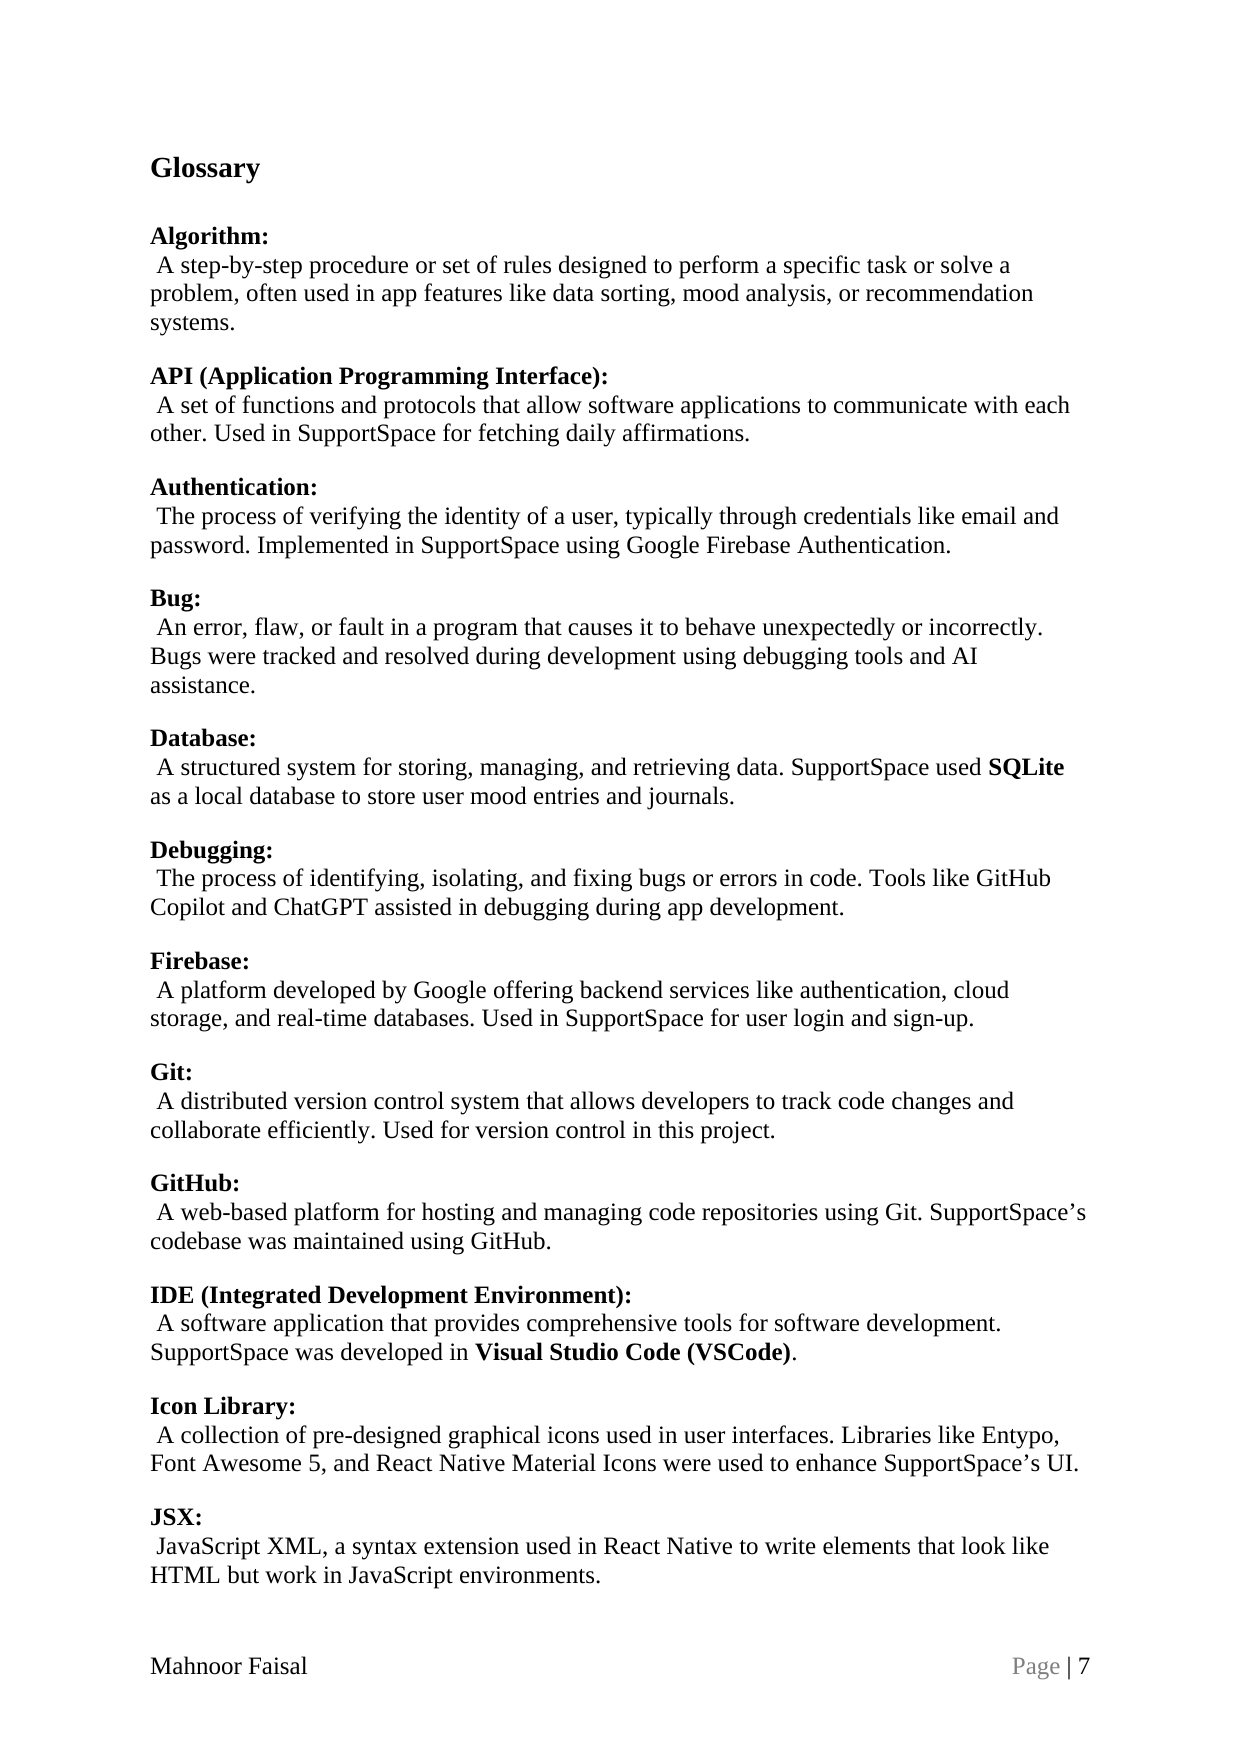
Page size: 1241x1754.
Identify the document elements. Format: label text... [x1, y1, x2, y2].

text IDE (Integrated Development Environment): A software application that provides comprehensive tools for software development. SupportSpace was developed in Visual Studio Code (VSCode). [150, 1280, 1090, 1366]
subtitle Glossary [150, 150, 1090, 183]
text Firebase: A platform developed by Google offering backend services like authentication, cloud storage, and real-time databases. Used in SupportSpace for user login and sign-up. [150, 946, 1090, 1032]
text Git: A distributed version control system that allows developers to track code changes and collaborate efficiently. Used for version control in this project. [150, 1057, 1090, 1143]
text Debugging: The process of identifying, isolating, and fixing bugs or errors in code. Tools like GitHub Copilot and ChatGPT assisted in debugging during app development. [150, 835, 1090, 921]
text API (Application Programming Interface): A set of functions and protocols that allow software applications to communicate with each other. Used in SupportSpace for fetching daily affirmations. [150, 361, 1090, 447]
text Algorithm: A step-by-step procedure or set of rules designed to perform a specific task or solve a problem, often used in app features like data sorting, mood analysis, or recommendation systems. [150, 221, 1090, 336]
text JSX: JavaScript XML, a syntax extension used in React Native to write elements that look like HTML but work in JavaScript environments. [150, 1502, 1090, 1588]
text Bug: An error, flaw, or fault in a program that causes it to behave unexpectedly or incorrectly. Bugs were tracked and resolved during development using debugging tools and AI assistance. [150, 583, 1090, 698]
text Authentication: The process of verifying the identity of a user, typically through credentials like email and password. Implemented in SupportSpace using Google Firebase Authentication. [150, 472, 1090, 558]
text Database: A structured system for storing, managing, and retrieving data. SupportSpace used SQLite as a local database to store user mood entries and journals. [150, 723, 1090, 810]
text GitHub: A web-based platform for hosting and managing code repositories using Git. SupportSpace’s codebase was maintained using GitHub. [150, 1168, 1090, 1255]
text Icon Library: A collection of pre-designed graphical icons used in user interfaces. Libraries like Entypo, Font Awesome 5, and React Native Material Icons were used to enhance SupportSpace’s UI. [150, 1391, 1090, 1477]
